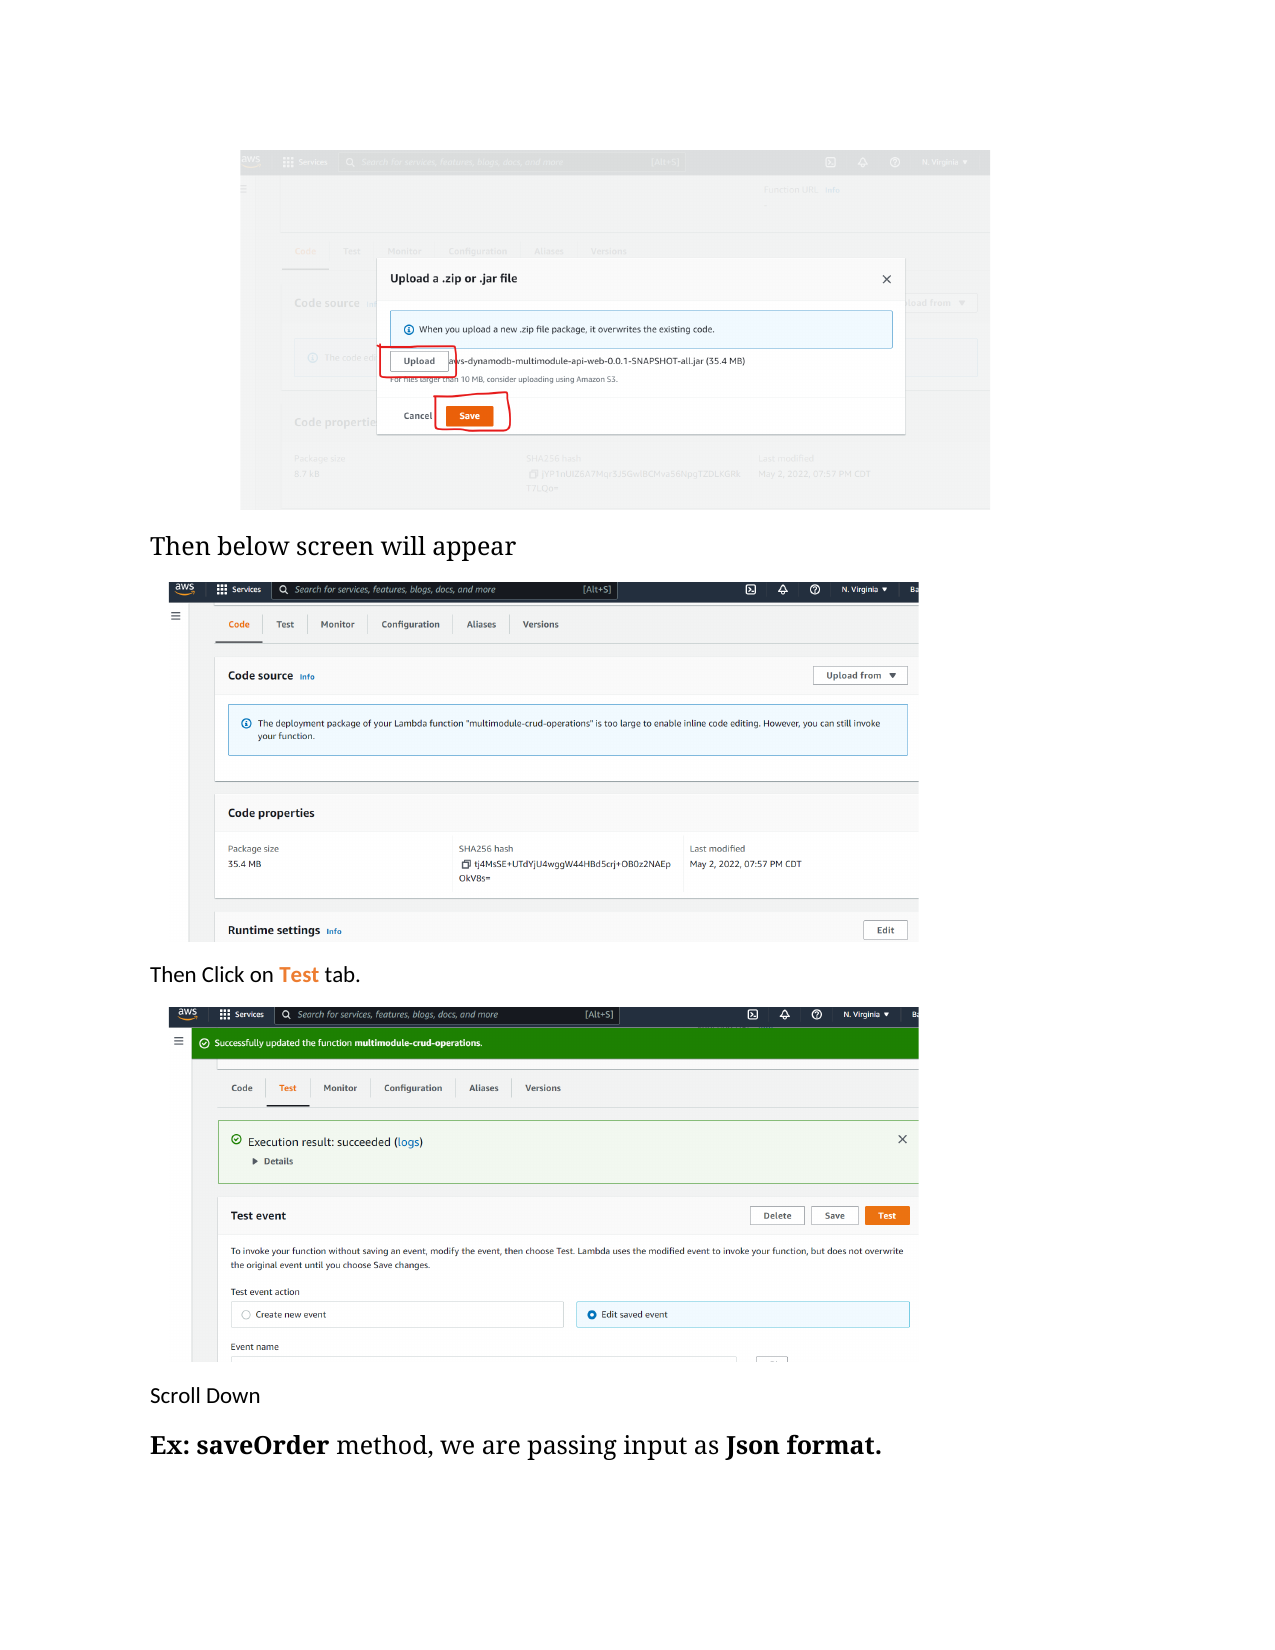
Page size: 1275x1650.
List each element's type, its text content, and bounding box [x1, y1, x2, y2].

text Scroll Down [150, 1381, 1125, 1409]
text Ex: saveOrder method, we are passing input as Json format. [150, 1428, 1125, 1462]
text Then below screen will appear [150, 529, 1125, 563]
text Then Click on Test tab. [150, 960, 1125, 988]
